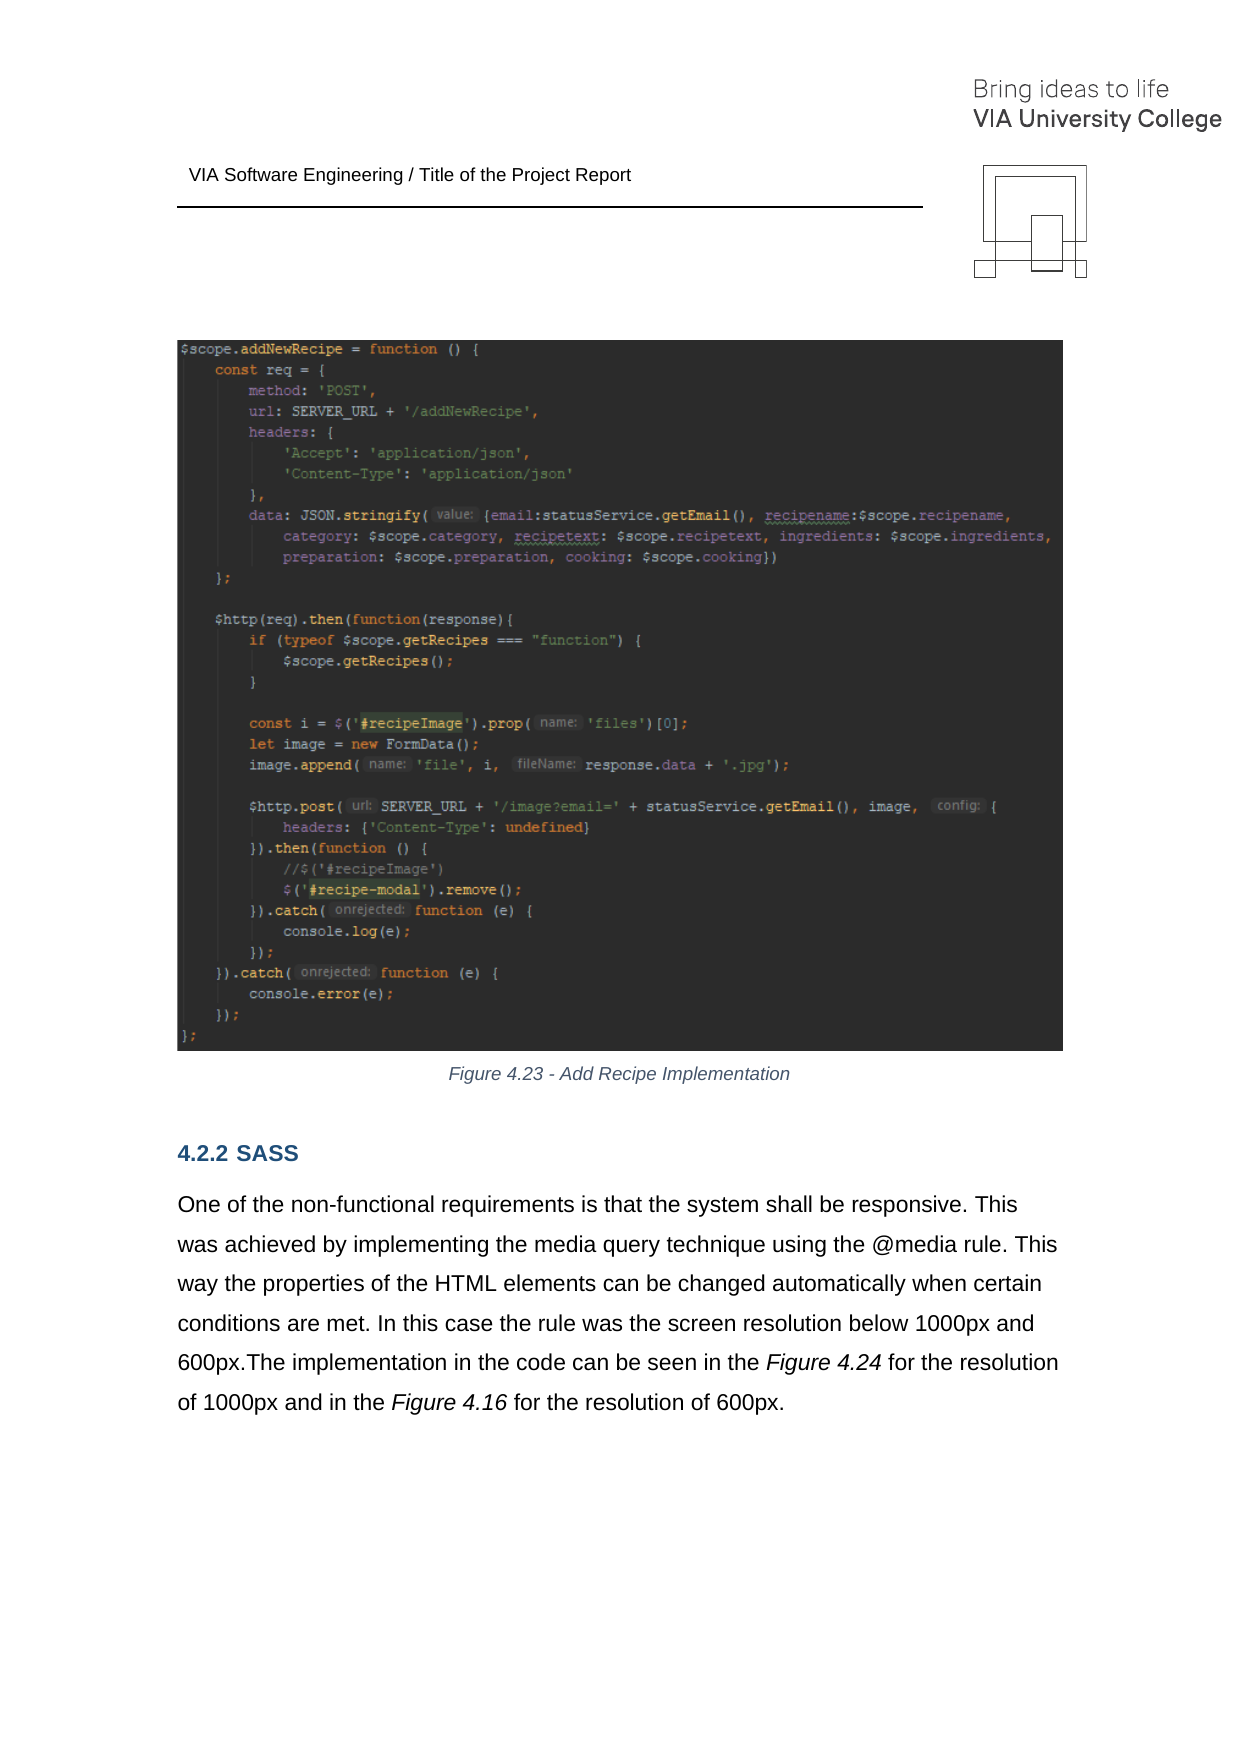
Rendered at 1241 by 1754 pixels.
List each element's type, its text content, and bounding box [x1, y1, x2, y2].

picture [177, 340, 1063, 1051]
subtitle SASS [177, 1135, 1063, 1166]
